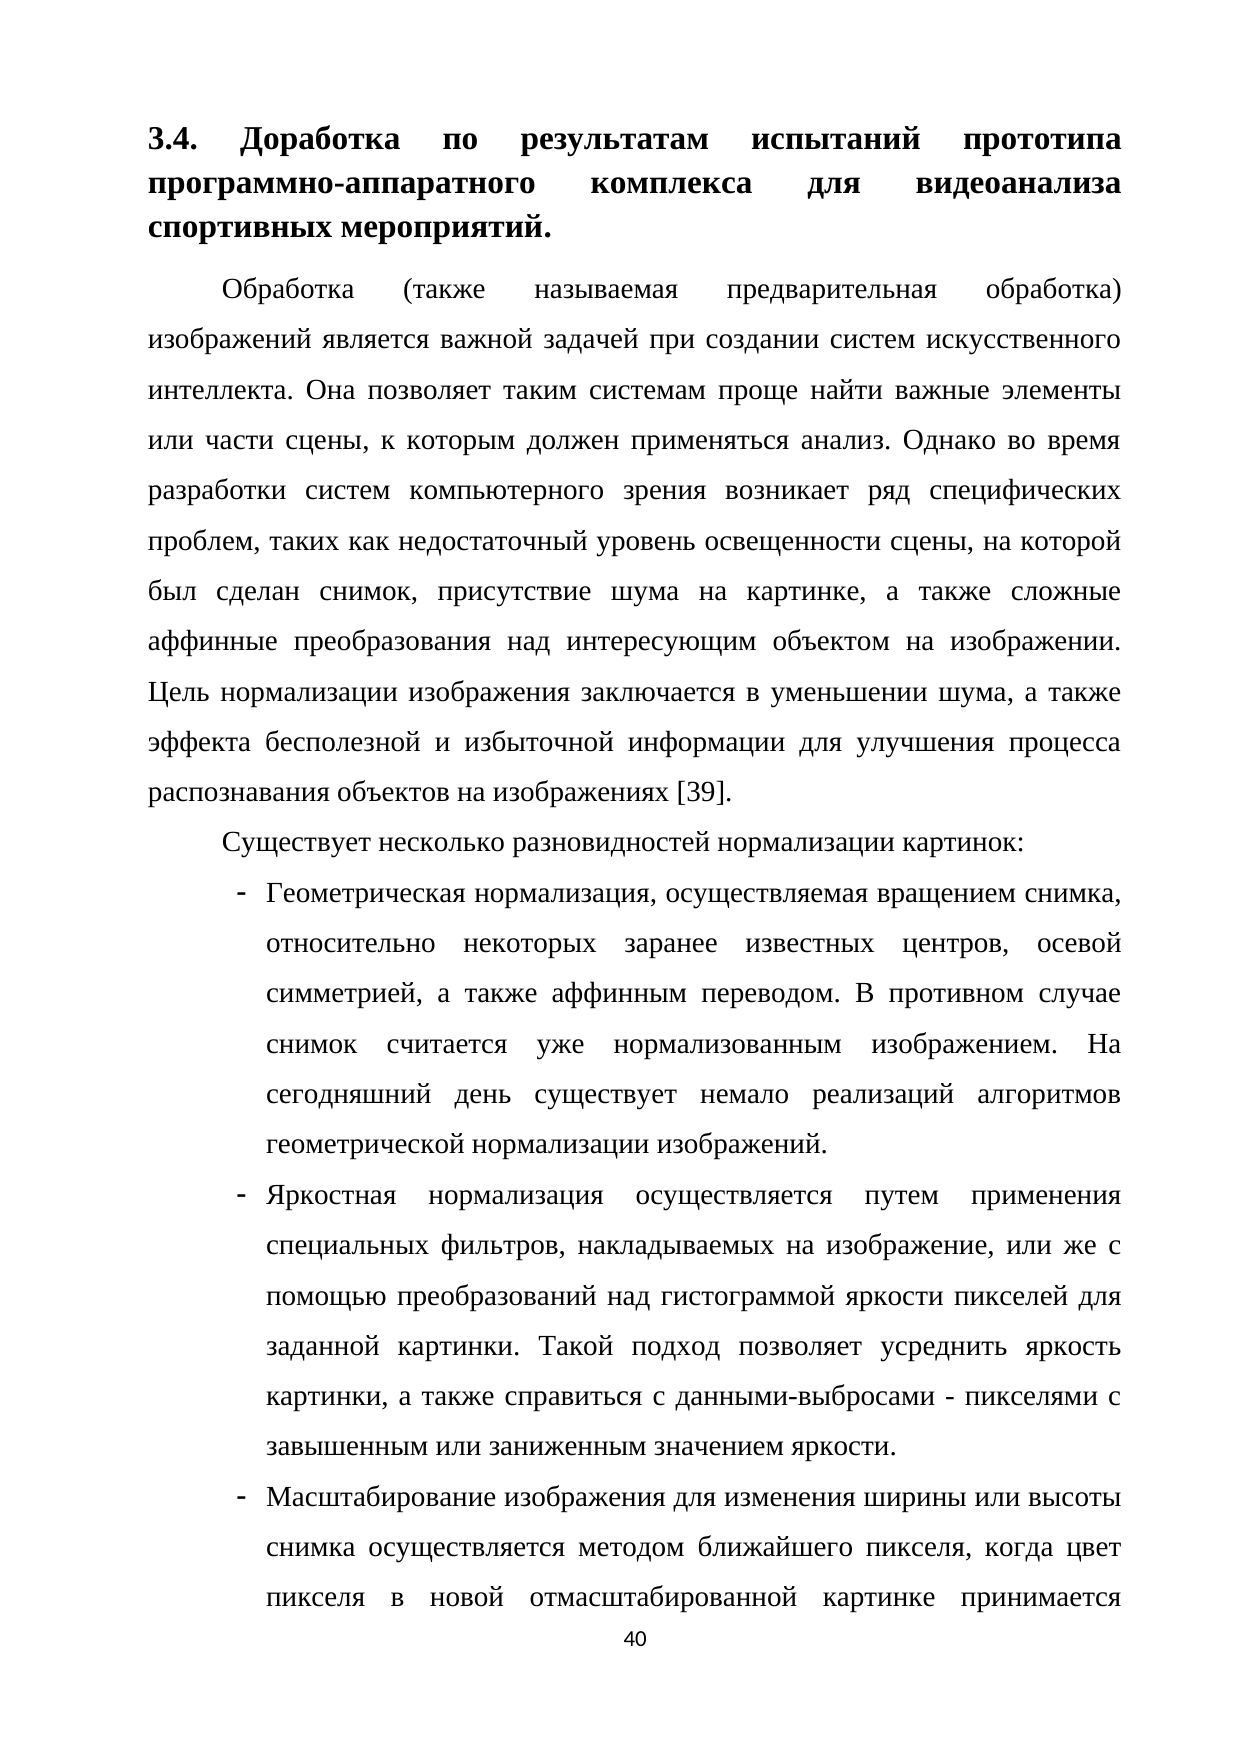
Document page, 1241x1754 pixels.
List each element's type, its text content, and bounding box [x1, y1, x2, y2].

list Геометрическая нормализация, осуществляемая вращением снимка, относительно некоторых заранее известных центров, осевой симметрией, а также аффинным переводом. В противном случае снимок считается уже нормализованным изображением. На сегодняшний день существует немало реализаций алгоритмов геометрической нормализации изображений. [236, 875, 1122, 1160]
text Существует несколько разновидностей нормализации картинок: [148, 824, 1122, 858]
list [236, 1479, 1122, 1613]
list Яркостная нормализация осуществляется путем применения специальных фильтров, накладываемых на изображение, или же с помощью преобразований над гистограммой яркости пикселей для заданной картинки. Такой подход позволяет усреднить яркость картинки, а также справиться с данными-выбросами - пикселями с завышенным или заниженным значением яркости. [236, 1177, 1122, 1462]
text Обработка (также называемая предварительная обработка) изображений является важной задачей при создании систем искусственного интеллекта. Она позволяет таким системам проще найти важные элементы или части сцены, к которым должен применяться анализ. Однако во время разработки систем компьютерного зрения возникает ряд специфических проблем, таких как недостаточный уровень освещенности сцены, на которой был сделан снимок, присутствие шума на картинке, а также сложные аффинные преобразования над интересующим объектом на изображении. Цель нормализации изображения заключается в уменьшении шума, а также эффекта бесполезной и избыточной информации для улучшения процесса распознавания объектов на изображениях [39]. [148, 271, 1122, 808]
text 3.4. Доработка по результатам испытаний прототипа программно-аппаратного комплекса для видеоанализа спортивных мероприятий. [148, 118, 1122, 244]
